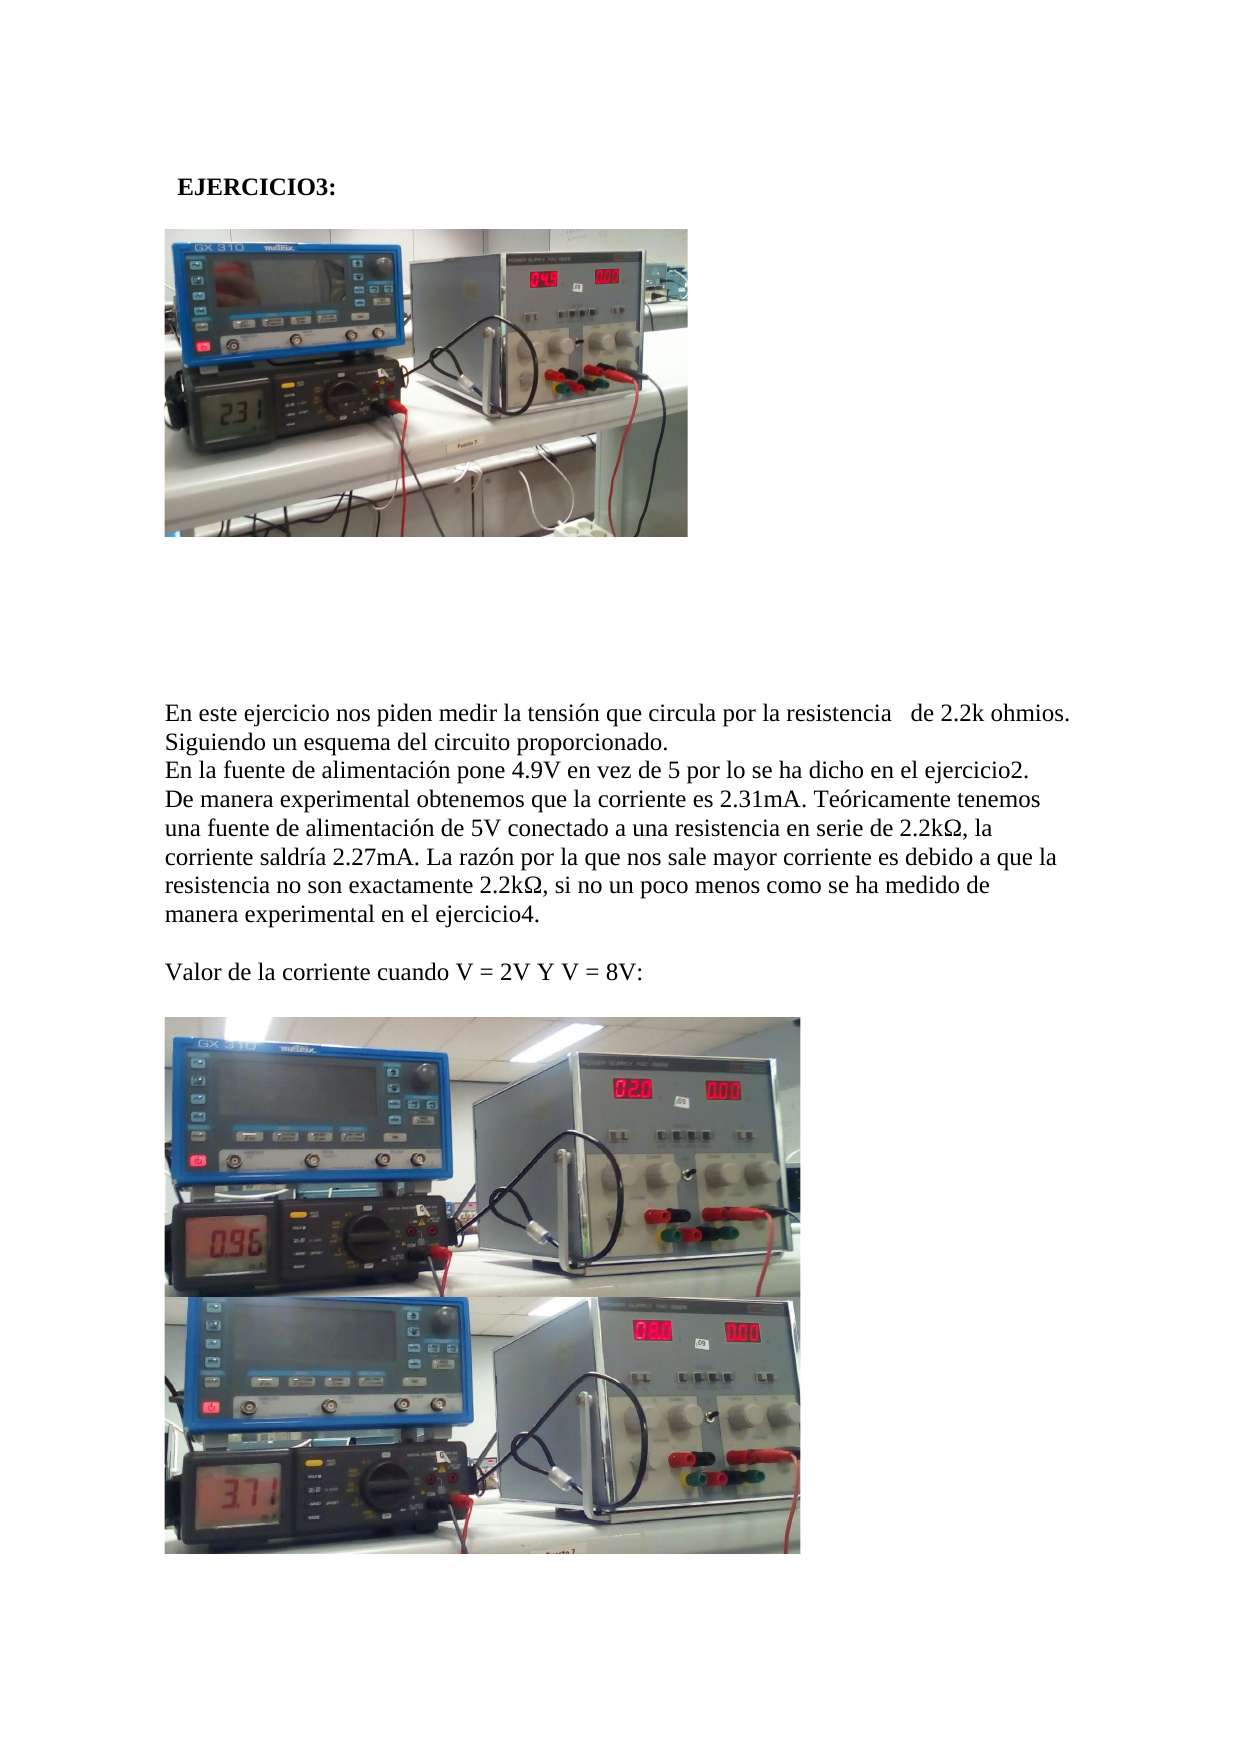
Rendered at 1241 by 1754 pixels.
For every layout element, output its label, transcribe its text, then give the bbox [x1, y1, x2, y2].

text En este ejercicio nos piden medir la tensión que circula por la resistencia de 2.2k ohmios. Siguiendo un esquema del circuito proporcionado. [164, 699, 1073, 756]
picture [164, 1017, 801, 1554]
text En la fuente de alimentación pone 4.9V en vez de 5 por lo se ha dicho en el ejercicio2. De manera experimental obtenemos que la corriente es 2.31mA. Teóricamente tenemos una fuente de alimentación de 5V conectado a una resistencia en serie de 2.2kΩ, la corriente saldría 2.27mA. La razón por la que nos sale mayor corriente es debido a que la resistencia no son exactamente 2.2kΩ, si no un poco menos como se ha medido de manera experimental en el ejercicio4. [164, 756, 1065, 928]
text Valor de la corriente cuando V = 2V Y V = 8V: [164, 957, 1073, 986]
picture [164, 229, 688, 537]
subtitle EJERCICIO3: [177, 172, 1073, 201]
